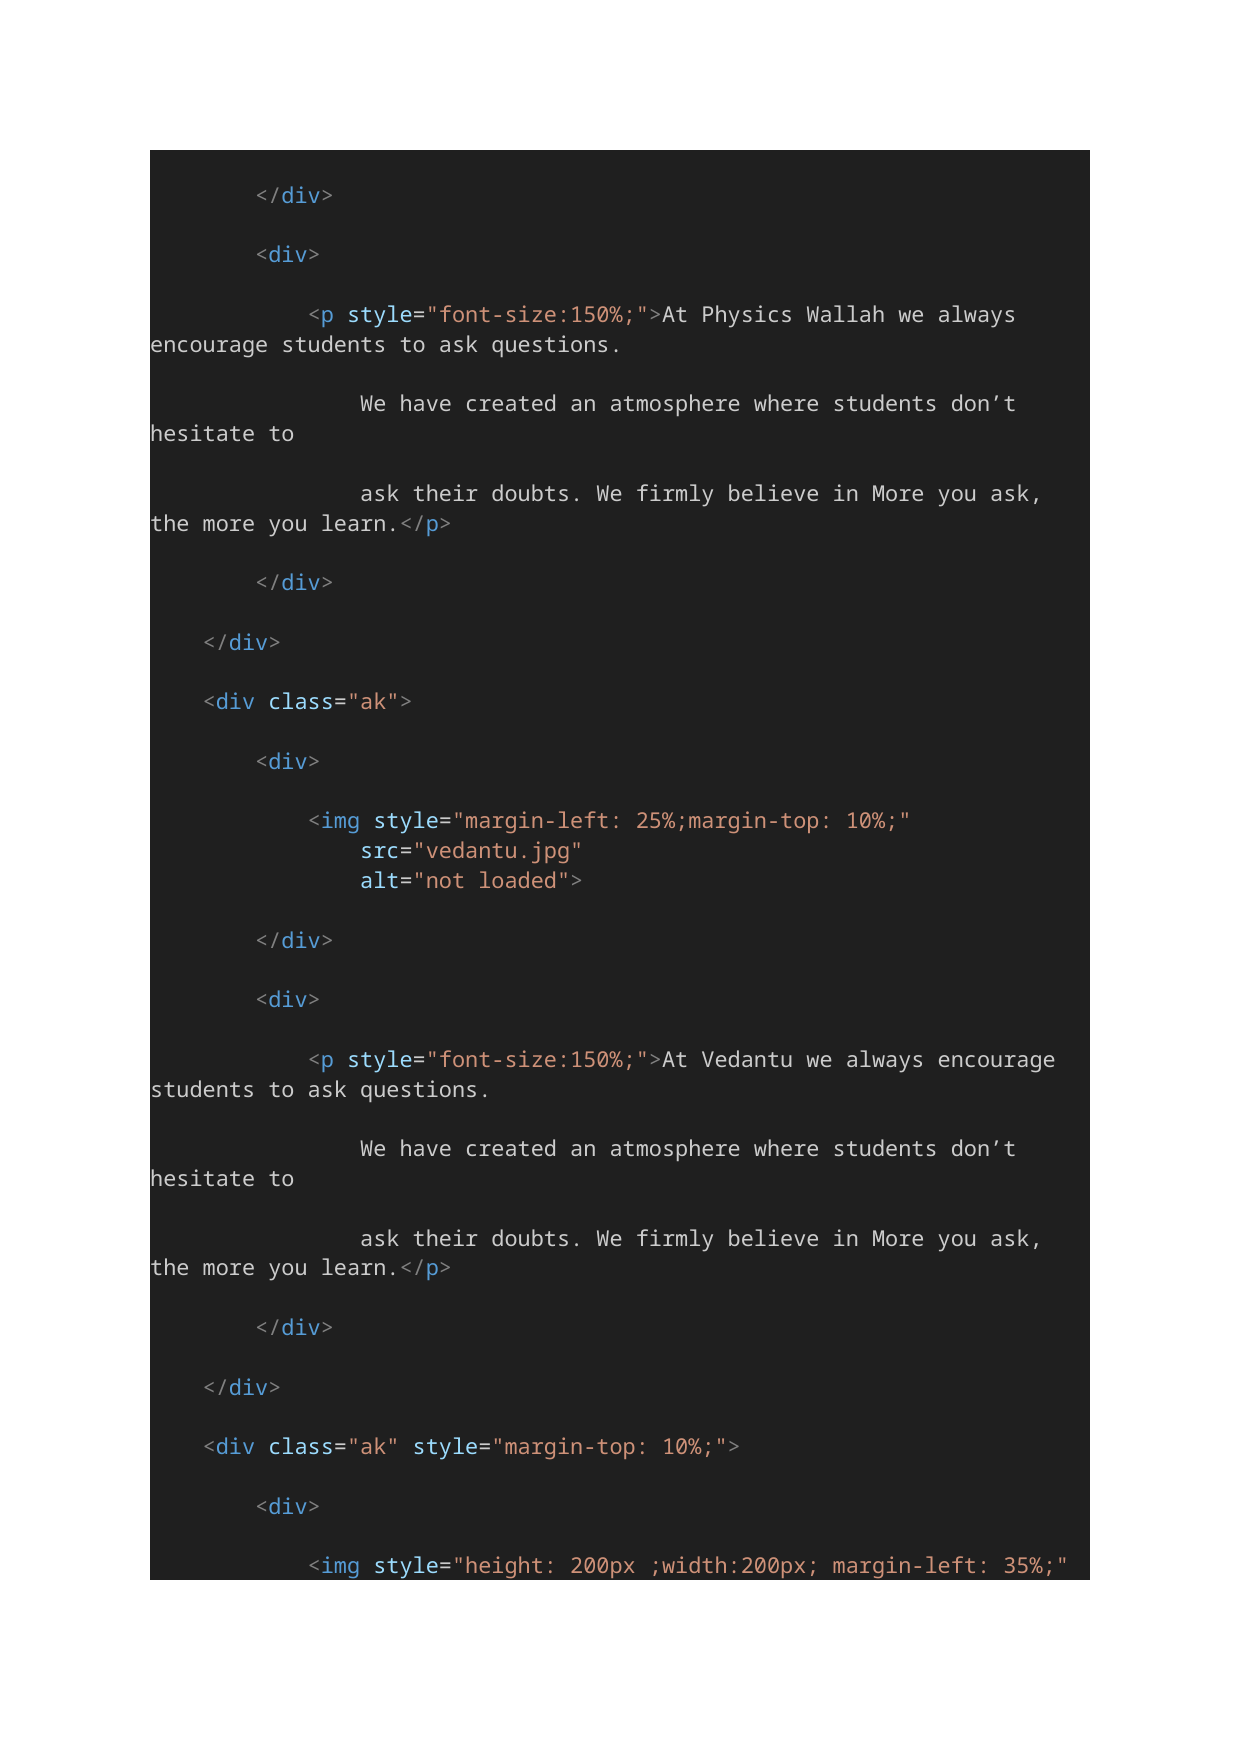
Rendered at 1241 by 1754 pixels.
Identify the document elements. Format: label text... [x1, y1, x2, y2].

text We have created an atmosphere where students don’t hesitate to [150, 388, 1090, 448]
text <div> [150, 1491, 1090, 1520]
text <img style="height: 200px ;width:200px; margin-left: 35%;" [150, 1550, 1090, 1580]
text ask their doubts. We firmly believe in More you ask, the more you learn.</p> [150, 1222, 1090, 1282]
text <div class="ak"> [150, 686, 1090, 716]
text <img style="margin-left: 25%;margin-top: 10%;" [150, 805, 1090, 835]
text <div> [150, 984, 1090, 1014]
text </div> [150, 1312, 1090, 1342]
text </div> [150, 1371, 1090, 1401]
text </div> [150, 180, 1090, 209]
text We have created an atmosphere where students don’t hesitate to [150, 1133, 1090, 1193]
text <div> [150, 746, 1090, 776]
text <div> [150, 239, 1090, 269]
text src="vedantu.jpg" [150, 835, 1090, 865]
text alt="not loaded"> [150, 865, 1090, 895]
text <div class="ak" style="margin-top: 10%;"> [150, 1431, 1090, 1461]
text </div> [150, 567, 1090, 597]
text </div> [150, 627, 1090, 656]
text <p style="font-size:150%;">At Vedantu we always encourage students to ask questions. [150, 1044, 1090, 1103]
text <p style="font-size:150%;">At Physics Wallah we always encourage students to ask questions. [150, 299, 1090, 358]
text </div> [150, 924, 1090, 954]
text ask their doubts. We firmly believe in More you ask, the more you learn.</p> [150, 478, 1090, 537]
